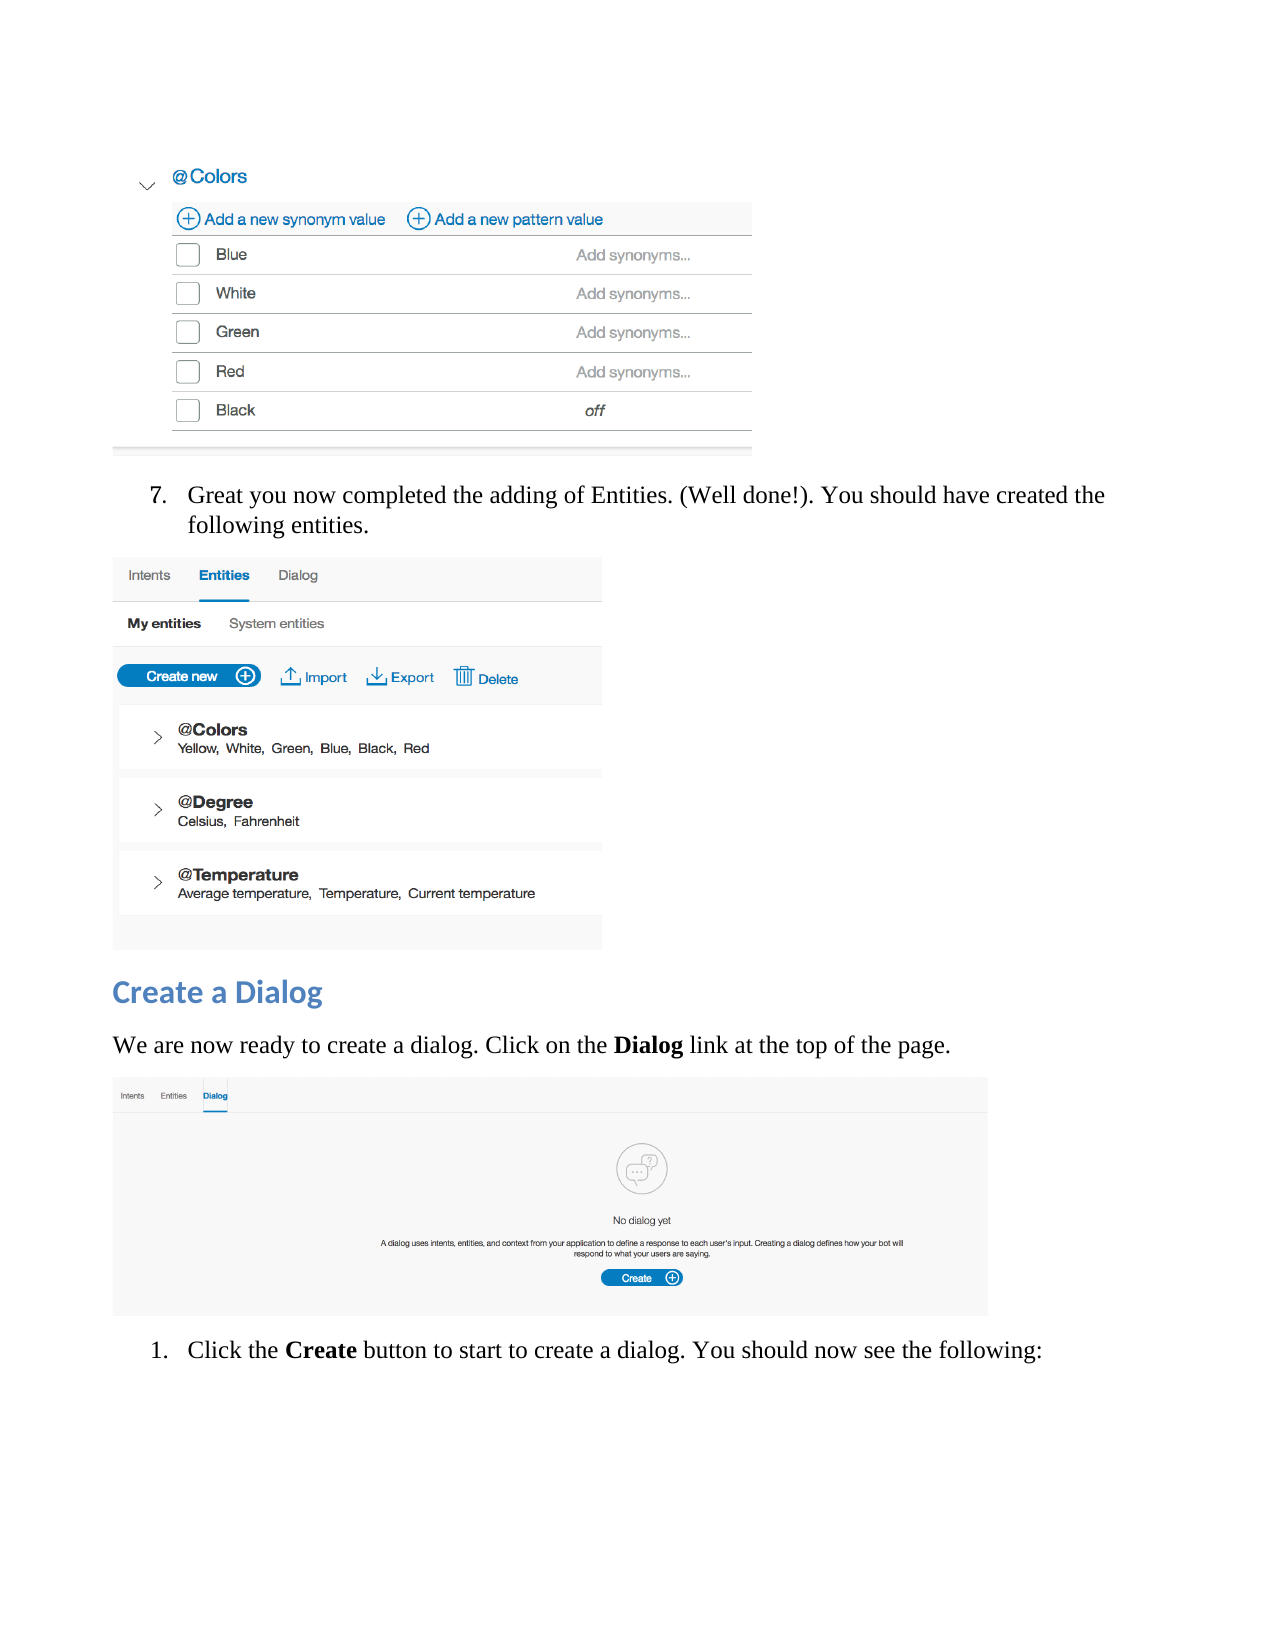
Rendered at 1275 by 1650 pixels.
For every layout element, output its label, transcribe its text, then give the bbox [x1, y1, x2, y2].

subtitle Create a Dialog [112, 971, 1162, 1011]
list Great you now completed the adding of Entities. (Well done!). You should have created the following entities. [150, 480, 1162, 538]
picture [112, 557, 603, 950]
picture [112, 1077, 988, 1316]
text We are now ready to create a dialog. Click on the Dialog link at the top of the page. [112, 1030, 1162, 1059]
list Click the Create button to start to create a dialog. You should now see the following: [150, 1335, 1162, 1363]
picture [112, 150, 753, 462]
